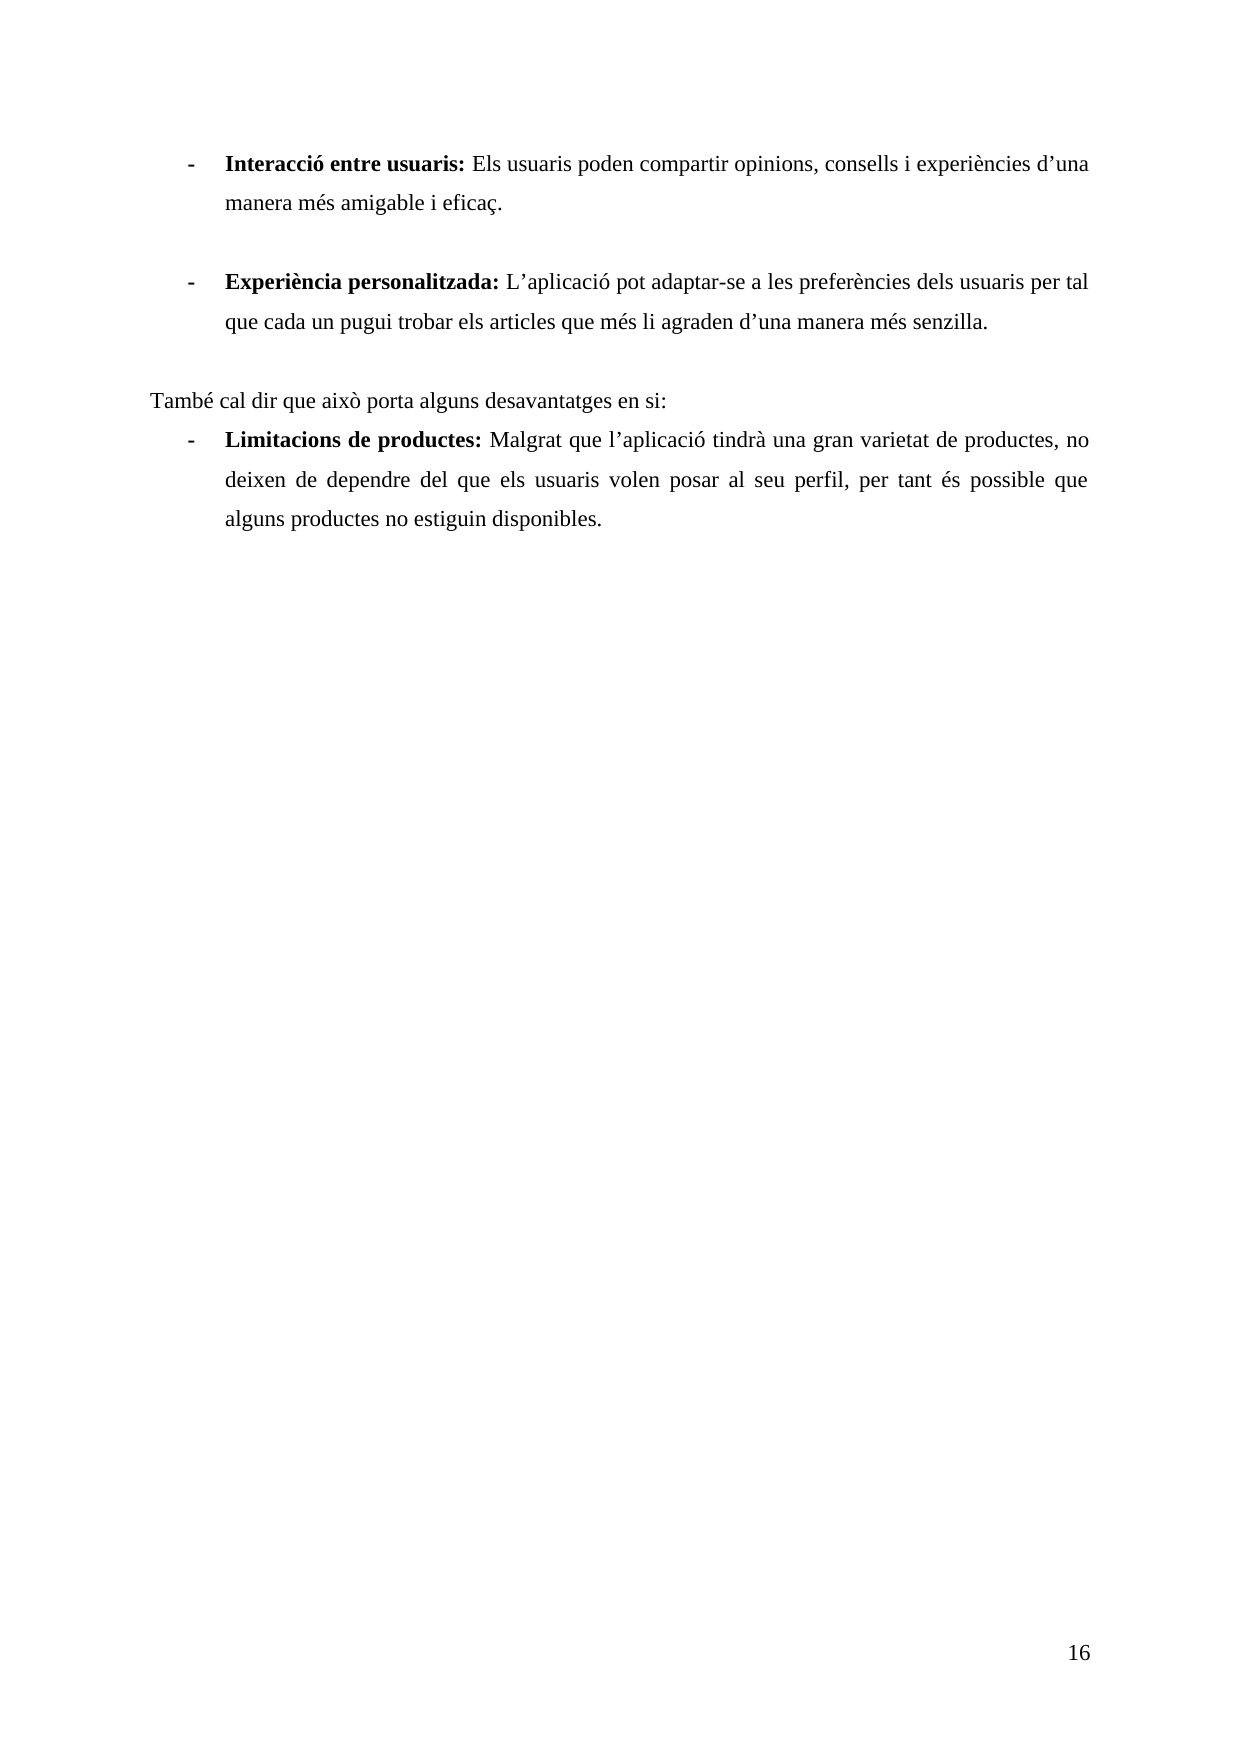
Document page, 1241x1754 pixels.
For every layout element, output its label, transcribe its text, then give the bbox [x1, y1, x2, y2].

list Limitacions de productes: Malgrat que l’aplicació tindrà una gran varietat de productes, no deixen de dependre del que els usuaris volen posar al seu perfil, per tant és possible que alguns productes no estiguin disponibles. [187, 426, 1090, 532]
text També cal dir que això porta alguns desavantatges en si: [150, 387, 1090, 413]
list Interacció entre usuaris: Els usuaris poden compartir opinions, consells i experiències d’una manera més amigable i eficaç. [187, 150, 1090, 216]
list Experiència personalitzada: L’aplicació pot adaptar-se a les preferències dels usuaris per tal que cada un pugui trobar els articles que més li agraden d’una manera més senzilla. [187, 268, 1090, 334]
